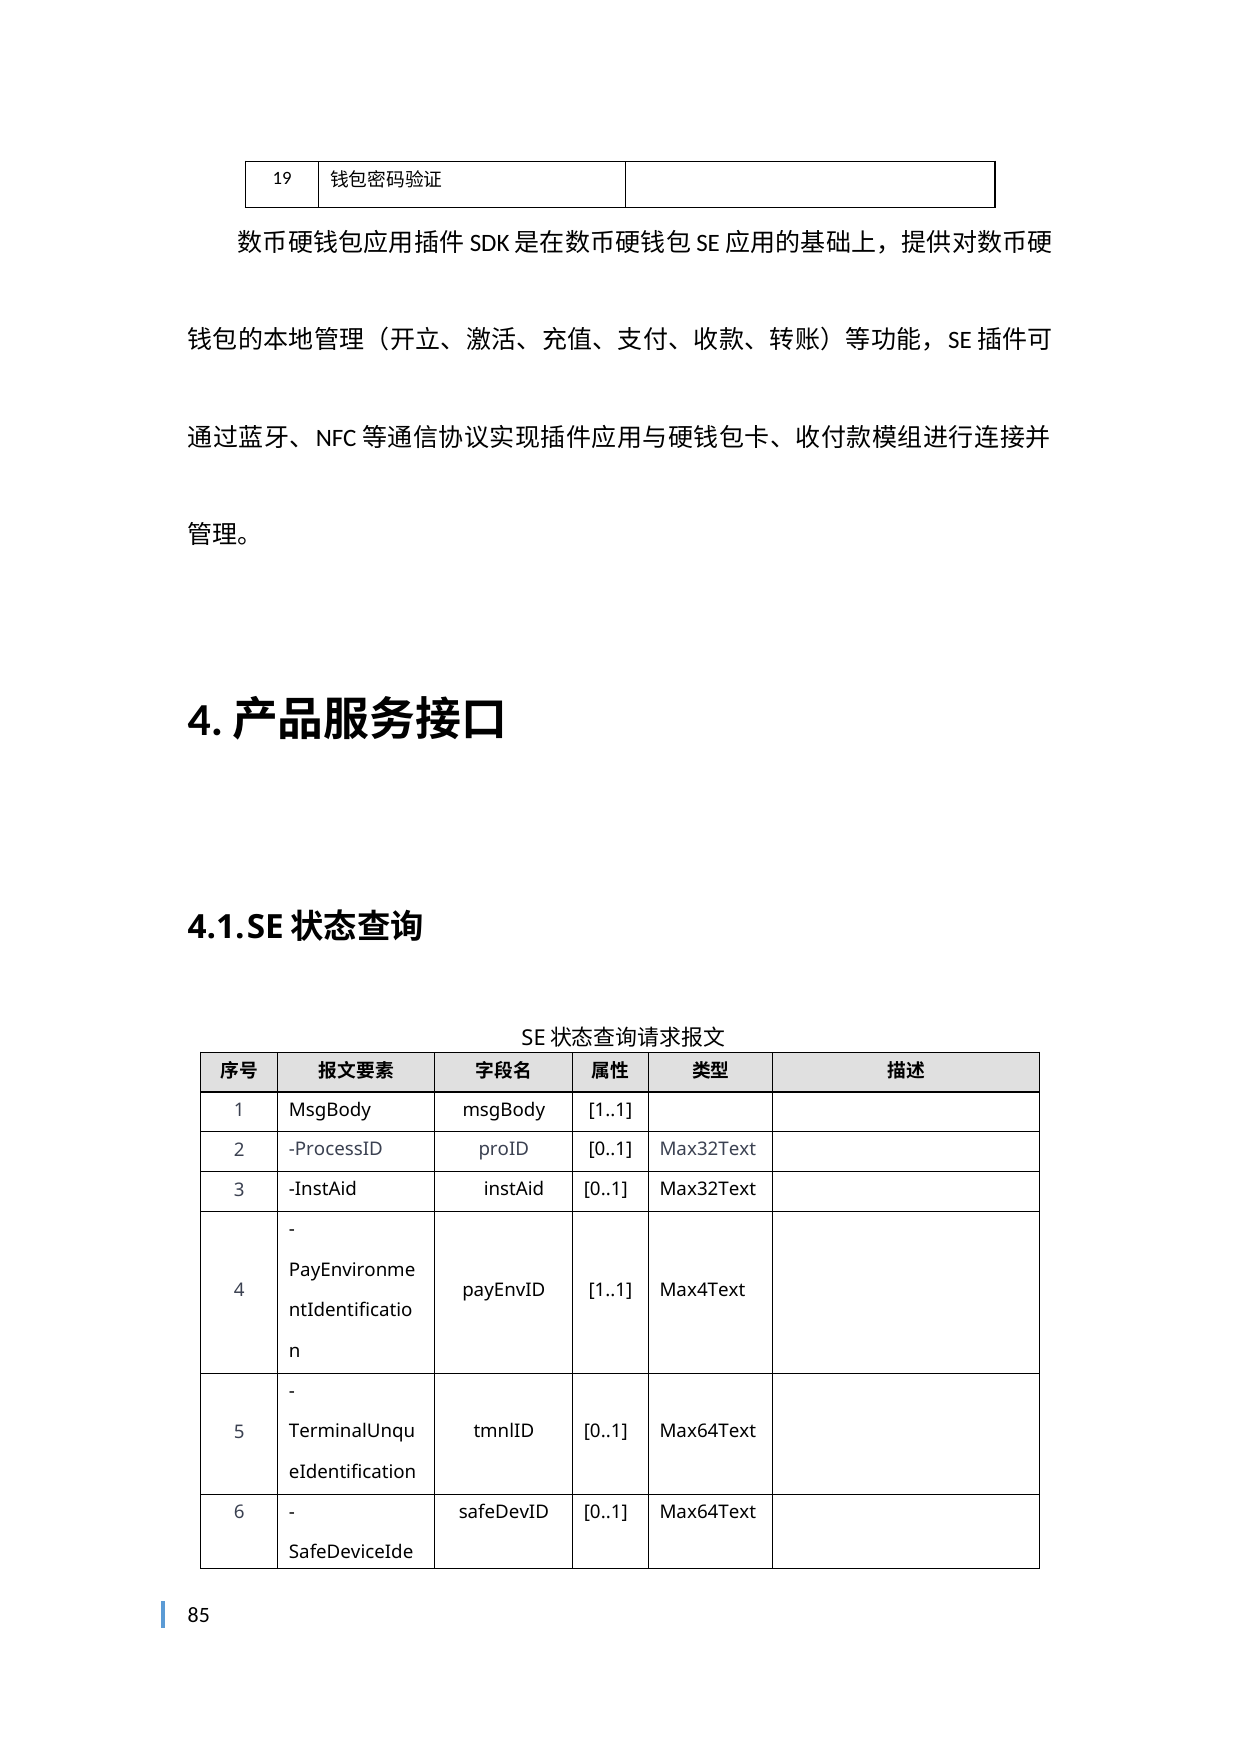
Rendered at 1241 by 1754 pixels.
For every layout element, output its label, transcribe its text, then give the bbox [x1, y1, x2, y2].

table_cell instAid [435, 1172, 572, 1211]
table_header 类型 [649, 1053, 772, 1091]
table_cell 钱包密码验证 [319, 162, 625, 207]
table_cell [649, 1093, 772, 1131]
table_cell [201, 1132, 277, 1171]
table_cell payEnvID [435, 1212, 572, 1372]
table_cell MsgBody [278, 1093, 434, 1131]
table_cell [201, 1212, 277, 1372]
text 数币硬钱包应用插件SDK是在数币硬钱包SE应用的基础上，提供对数币硬钱包的本地管理（开立、激活、充值、支付、收款、转账）等功能，SE插件可通过蓝牙、NFC等通信协议实现插件应用与硬钱包卡、收付款模组进行连接并管理。 [187, 208, 1053, 565]
table_cell [773, 1132, 1039, 1171]
table_cell [201, 1172, 277, 1211]
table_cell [278, 1495, 434, 1568]
table_cell -ProcessID [278, 1132, 434, 1171]
table_cell [1..1] [573, 1212, 648, 1372]
table_cell proID [435, 1132, 572, 1171]
table_cell Max32Text [649, 1132, 772, 1171]
table_header 报文要素 [278, 1053, 434, 1091]
table_cell [201, 1093, 277, 1131]
table_cell -TerminalUnqueIdentification [278, 1374, 434, 1493]
table_cell [1..1] [573, 1093, 648, 1131]
table_cell -PayEnvironmentIdentification [278, 1212, 434, 1372]
table_cell [0..1] [573, 1172, 648, 1211]
table_cell [773, 1212, 1039, 1372]
table_cell Max64Text [649, 1374, 772, 1493]
table_cell -InstAid [278, 1172, 434, 1211]
text SE状态查询请求报文 [187, 1019, 1053, 1052]
table_cell [773, 1093, 1039, 1131]
table_cell [0..1] [573, 1132, 648, 1171]
table_cell [773, 1374, 1039, 1493]
table_cell [201, 1374, 277, 1493]
table_cell Max32Text [649, 1172, 772, 1211]
table_cell [0..1] [573, 1495, 648, 1568]
table_header 属性 [573, 1053, 648, 1091]
table_header 描述 [773, 1053, 1039, 1091]
table_cell [773, 1495, 1039, 1568]
table_cell [201, 1495, 277, 1568]
table_cell [0..1] [573, 1374, 648, 1493]
table_cell safeDevID [435, 1495, 572, 1568]
table_cell tmnlID [435, 1374, 572, 1493]
table_cell 19 [246, 162, 318, 207]
table_cell Max4Text [649, 1212, 772, 1372]
table_cell msgBody [435, 1093, 572, 1131]
table_cell [773, 1172, 1039, 1211]
table_header 序号 [201, 1053, 277, 1091]
table_cell Max64Text [649, 1495, 772, 1568]
table_cell [626, 162, 994, 207]
subtitle 产品服务接口 [187, 666, 1053, 764]
table_header 字段名 [435, 1053, 572, 1091]
subtitle SE状态查询 [187, 892, 1053, 957]
